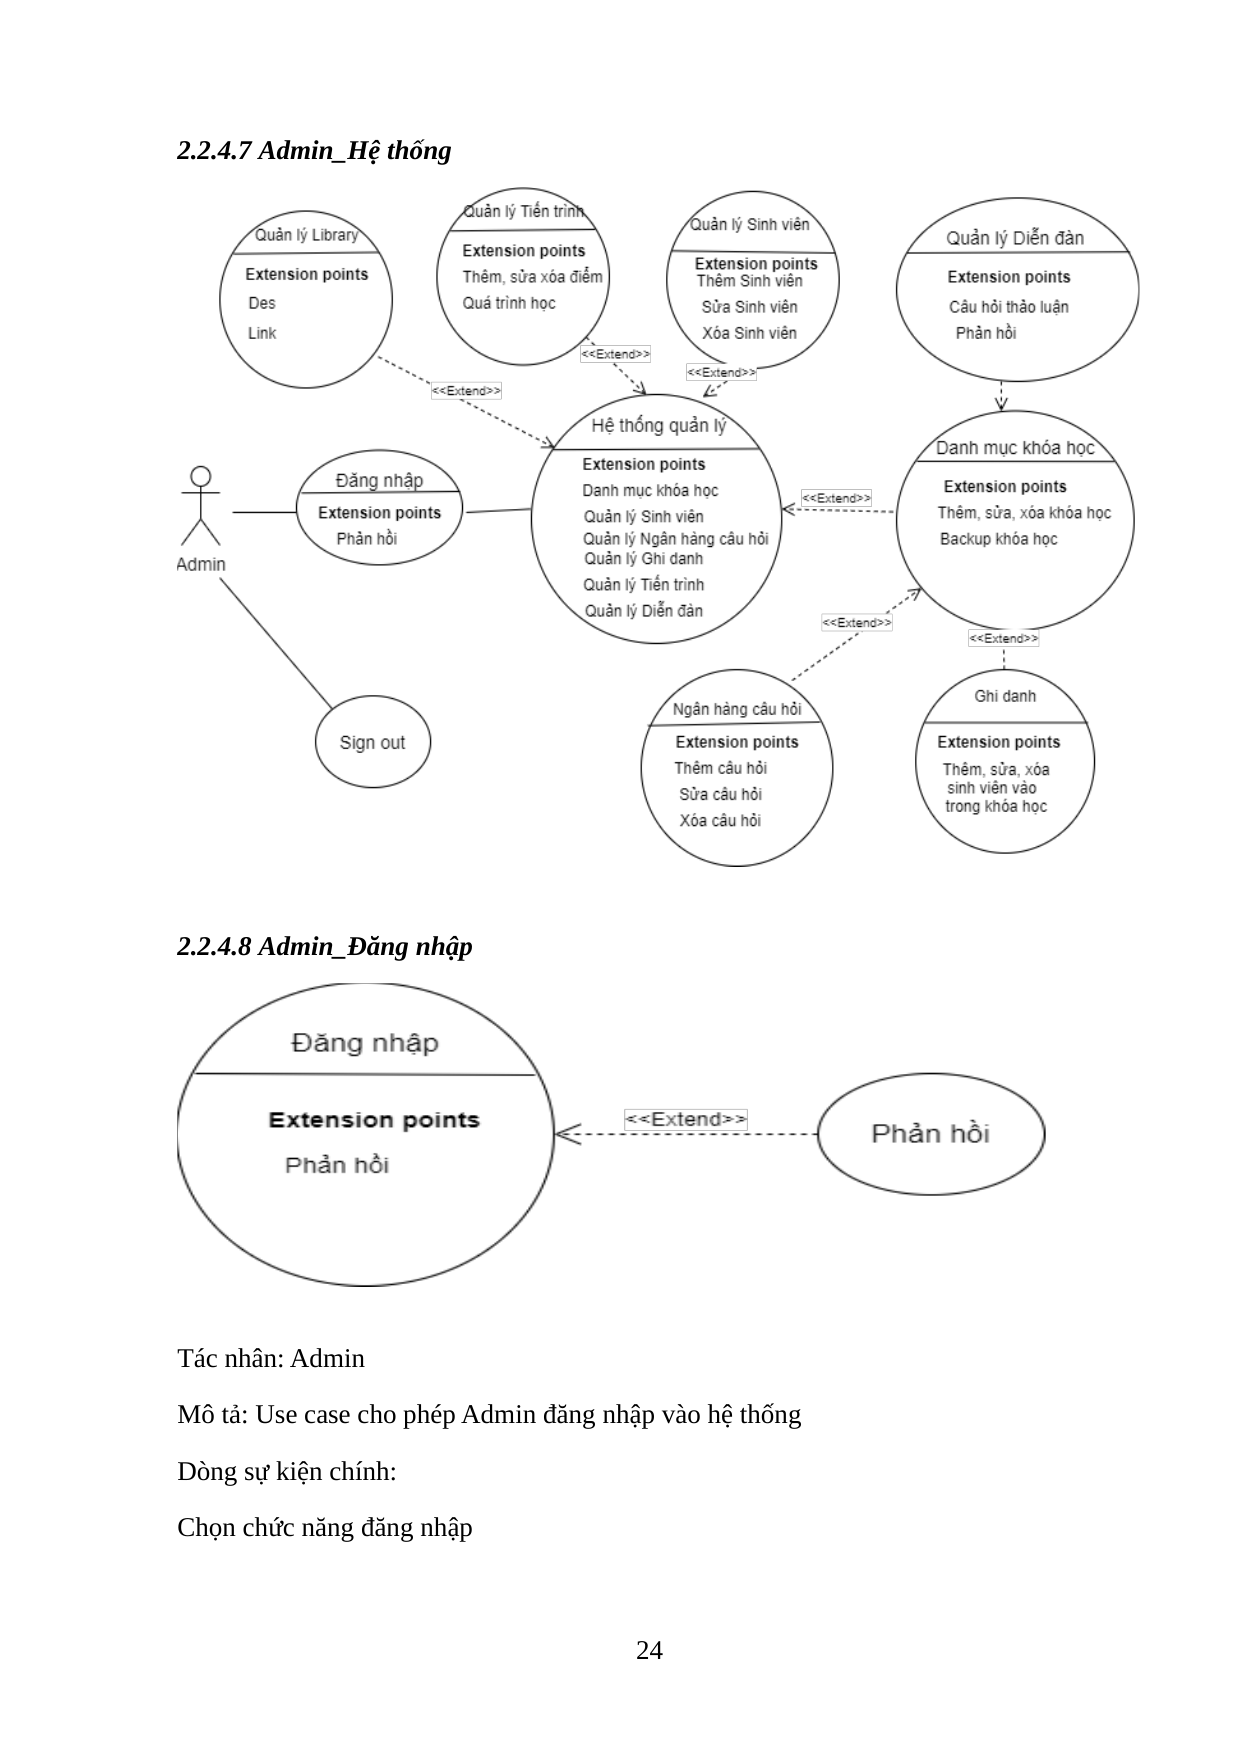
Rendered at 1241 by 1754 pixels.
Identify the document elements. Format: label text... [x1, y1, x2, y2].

subtitle Admin_Hệ thống [177, 131, 1122, 169]
picture [177, 983, 1046, 1287]
text Mô tả: Use case cho phép Admin đăng nhập vào hệ thống [177, 1395, 1122, 1433]
text Chọn chức năng đăng nhập [177, 1508, 1122, 1545]
text Tác nhân: Admin [177, 1339, 1122, 1377]
subtitle Admin_Đăng nhập [177, 927, 1122, 964]
picture [177, 187, 1140, 867]
text Dòng sự kiện chính: [177, 1451, 1122, 1489]
